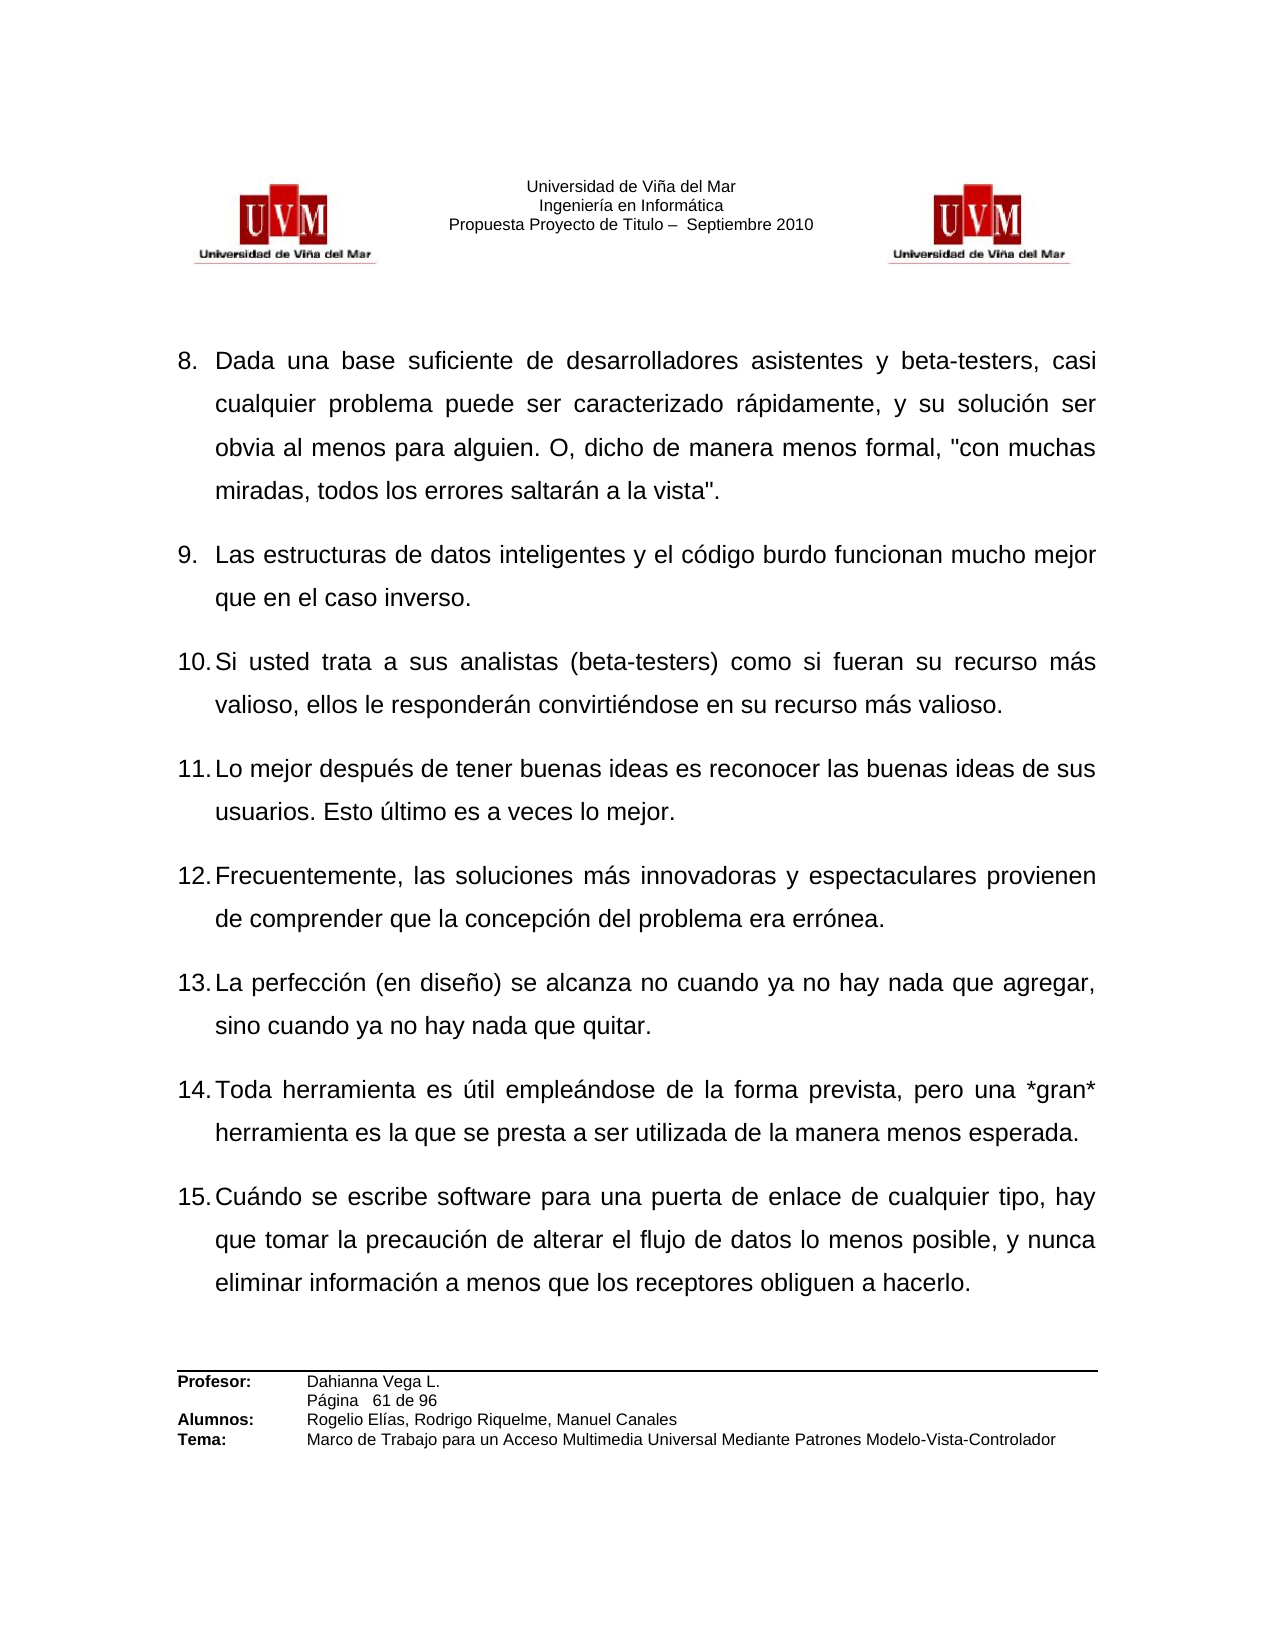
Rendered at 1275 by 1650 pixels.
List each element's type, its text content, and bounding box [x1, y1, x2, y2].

picture [871, 176, 1084, 267]
list Si usted trata a sus analistas (beta-testers) como si fueran su recurso más valioso, ellos le responderán convirtiéndose en su recurso más valioso. [177, 647, 1098, 719]
list La perfección (en diseño) se alcanza no cuando ya no hay nada que agregar, sino cuando ya no hay nada que quitar. [177, 968, 1098, 1040]
list Frecuentemente, las soluciones más innovadoras y espectaculares provienen de comprender que la concepción del problema era errónea. [177, 861, 1098, 933]
list Toda herramienta es útil empleándose de la forma prevista, pero una *gran* herramienta es la que se presta a ser utilizada de la manera menos esperada. [177, 1075, 1098, 1147]
list Lo mejor después de tener buenas ideas es reconocer las buenas ideas de sus usuarios. Esto último es a veces lo mejor. [177, 754, 1098, 826]
list Cuándo se escribe software para una puerta de enlace de cualquier tipo, hay que tomar la precaución de alterar el flujo de datos lo menos posible, y nunca eliminar información a menos que los receptores obliguen a hacerlo. [177, 1182, 1098, 1297]
list Dada una base suficiente de desarrolladores asistentes y beta-testers, casi cualquier problema puede ser caracterizado rápidamente, y su solución ser obvia al menos para alguien. O, dicho de manera menos formal, "con muchas miradas, todos los errores saltarán a la vista". [177, 346, 1098, 504]
picture [177, 176, 390, 267]
list Las estructuras de datos inteligentes y el código burdo funcionan mucho mejor que en el caso inverso. [177, 540, 1098, 612]
